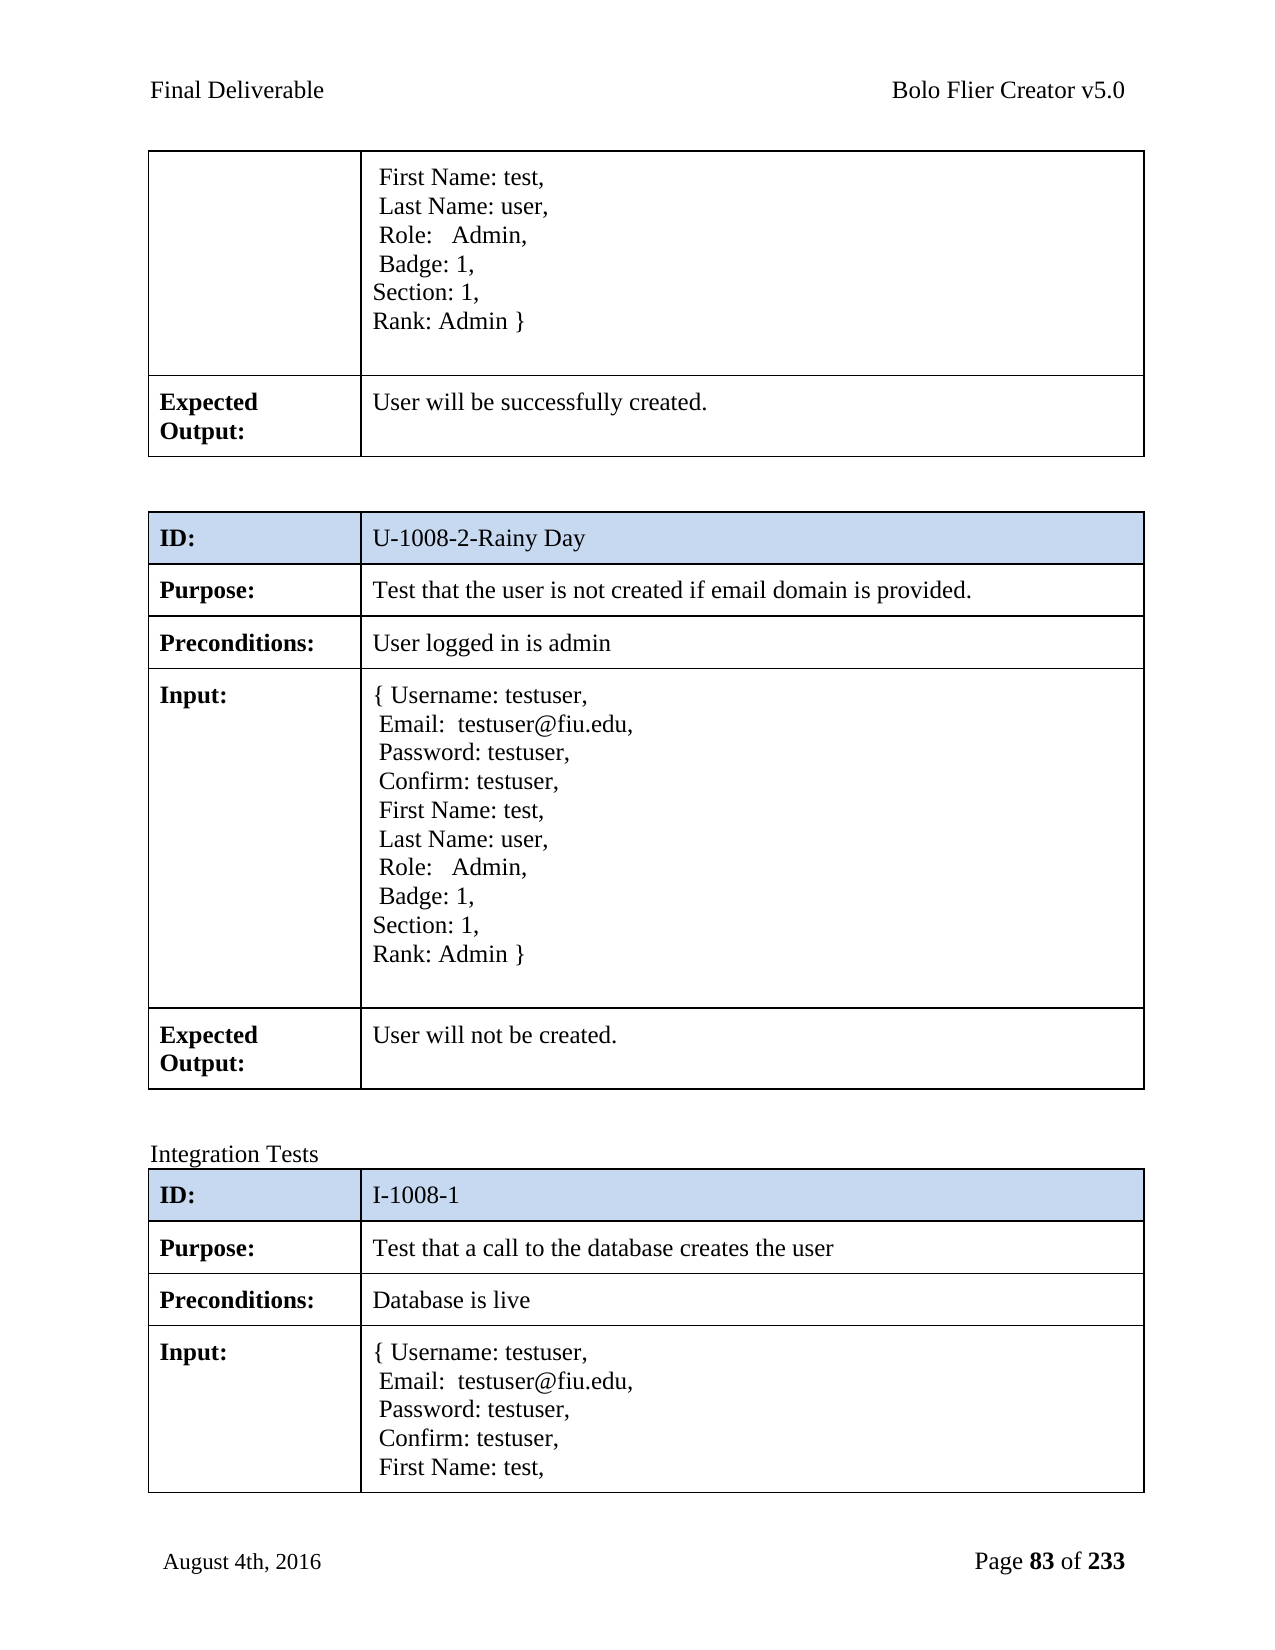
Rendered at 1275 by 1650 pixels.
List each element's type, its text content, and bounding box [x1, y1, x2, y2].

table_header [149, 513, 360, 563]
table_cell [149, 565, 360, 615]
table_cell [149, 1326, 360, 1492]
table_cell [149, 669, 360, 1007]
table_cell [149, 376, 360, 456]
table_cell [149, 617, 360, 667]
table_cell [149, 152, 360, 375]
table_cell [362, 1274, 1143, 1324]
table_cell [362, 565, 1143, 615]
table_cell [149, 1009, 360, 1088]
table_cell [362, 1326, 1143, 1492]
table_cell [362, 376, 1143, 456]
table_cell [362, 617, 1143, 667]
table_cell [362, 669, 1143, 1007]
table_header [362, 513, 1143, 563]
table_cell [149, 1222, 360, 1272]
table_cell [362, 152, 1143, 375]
text Integration Tests [150, 1139, 1125, 1168]
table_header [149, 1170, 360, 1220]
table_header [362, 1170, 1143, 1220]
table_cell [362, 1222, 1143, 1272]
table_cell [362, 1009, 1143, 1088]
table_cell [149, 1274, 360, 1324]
